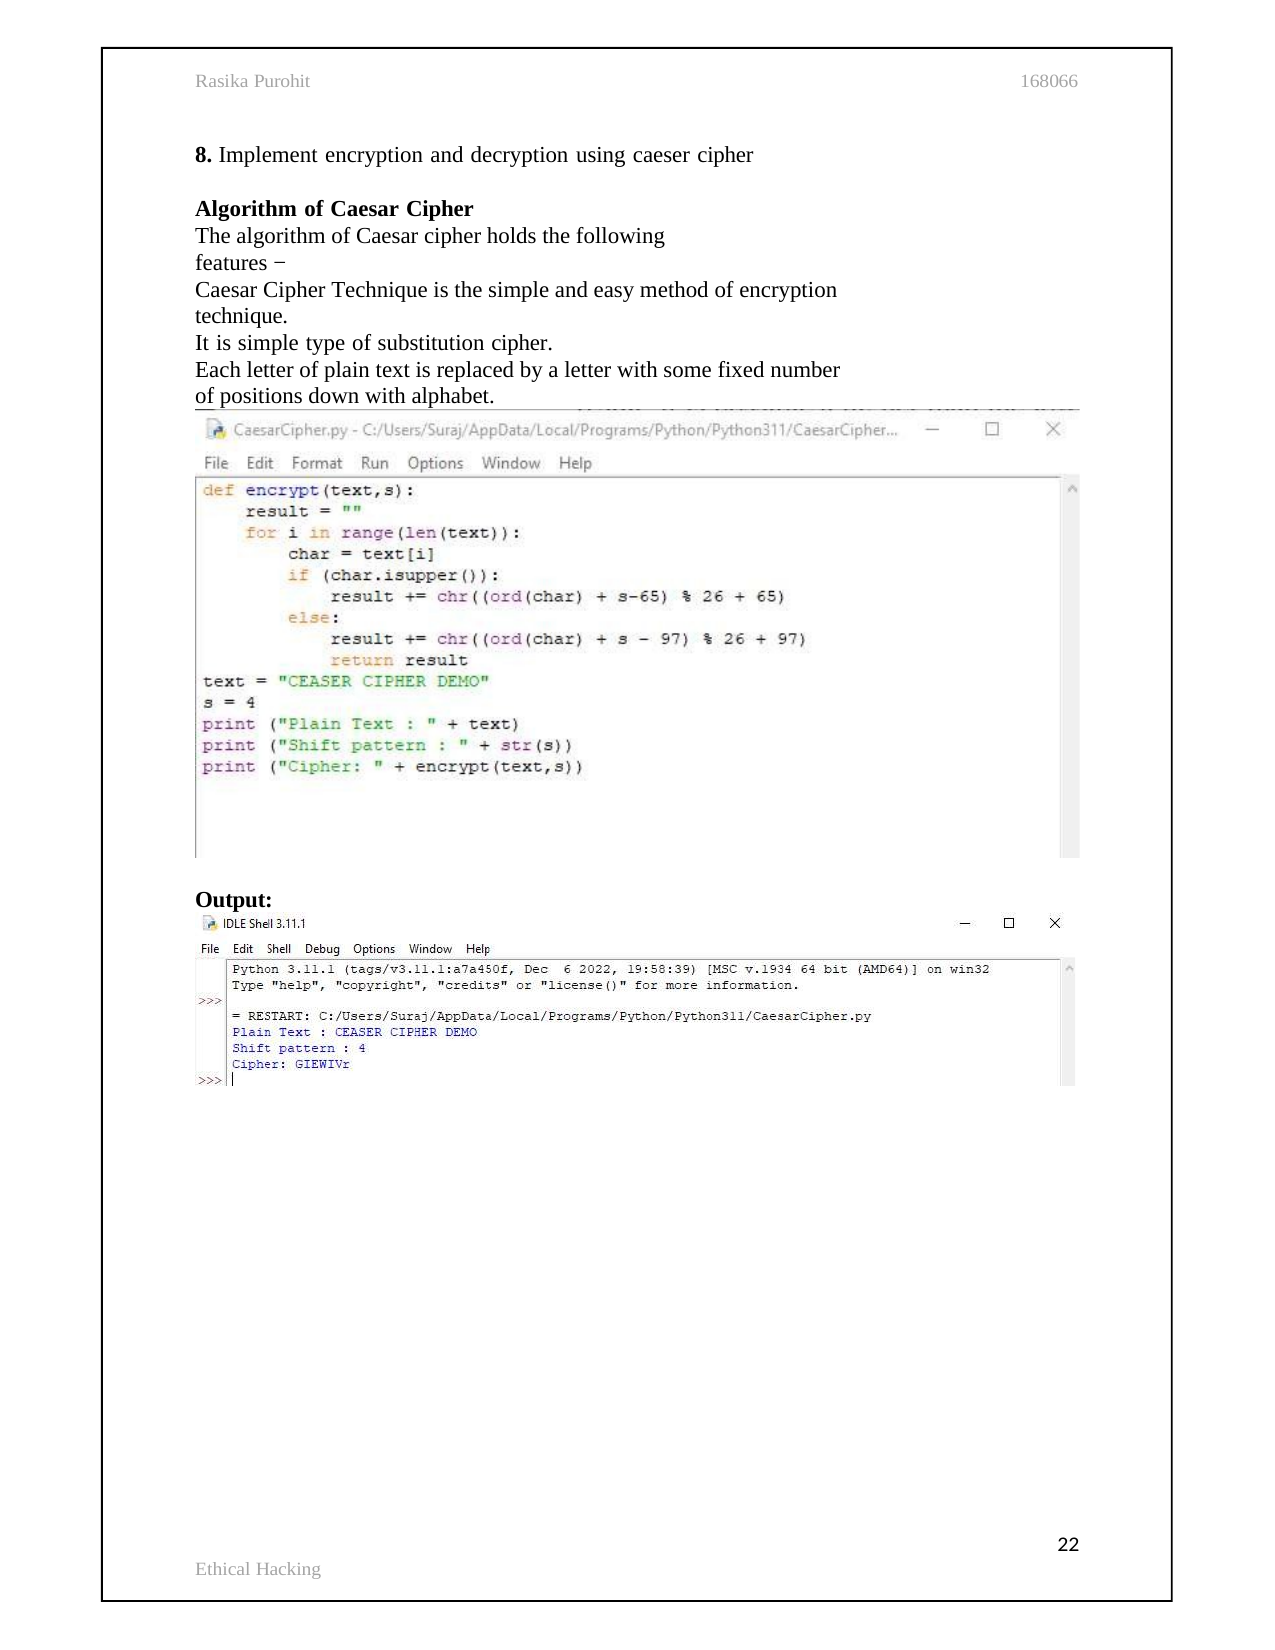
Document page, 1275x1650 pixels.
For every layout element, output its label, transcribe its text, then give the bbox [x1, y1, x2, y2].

picture [195, 912, 1075, 1086]
text Caesar Cipher Technique is the simple and easy method of encryption technique. [195, 276, 888, 328]
list Implement encryption and decryption using caeser cipher [195, 141, 1096, 167]
text Algorithm of Caesar Cipher [195, 195, 1096, 222]
text It is simple type of substitution cipher. [195, 329, 1096, 355]
text Output: [195, 886, 1096, 912]
picture [195, 409, 1080, 858]
text Each letter of plain text is replaced by a letter with some fixed number of positions down with alphabet. [195, 356, 845, 409]
text The algorithm of Caesar cipher holds the following features − [195, 222, 736, 275]
